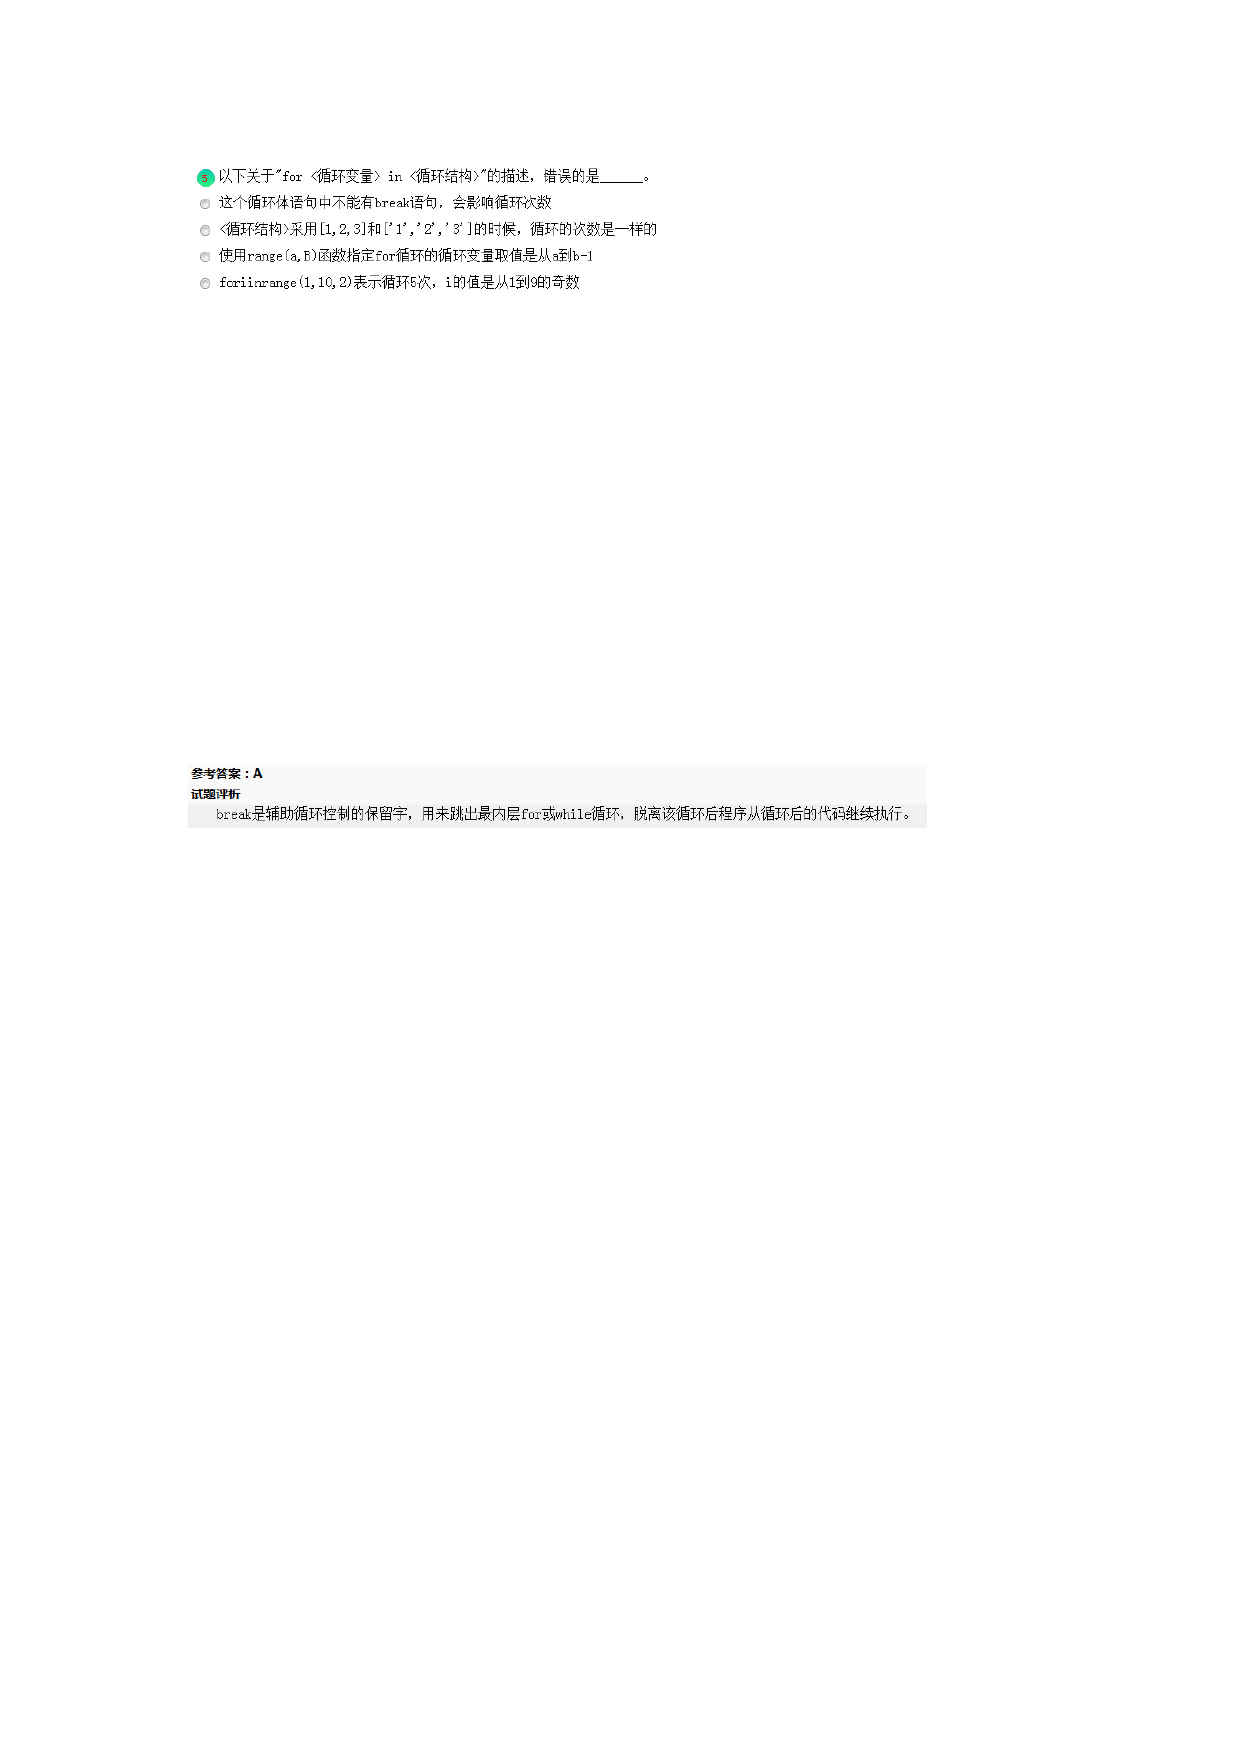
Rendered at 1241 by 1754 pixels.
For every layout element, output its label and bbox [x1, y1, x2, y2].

picture [187, 162, 927, 828]
